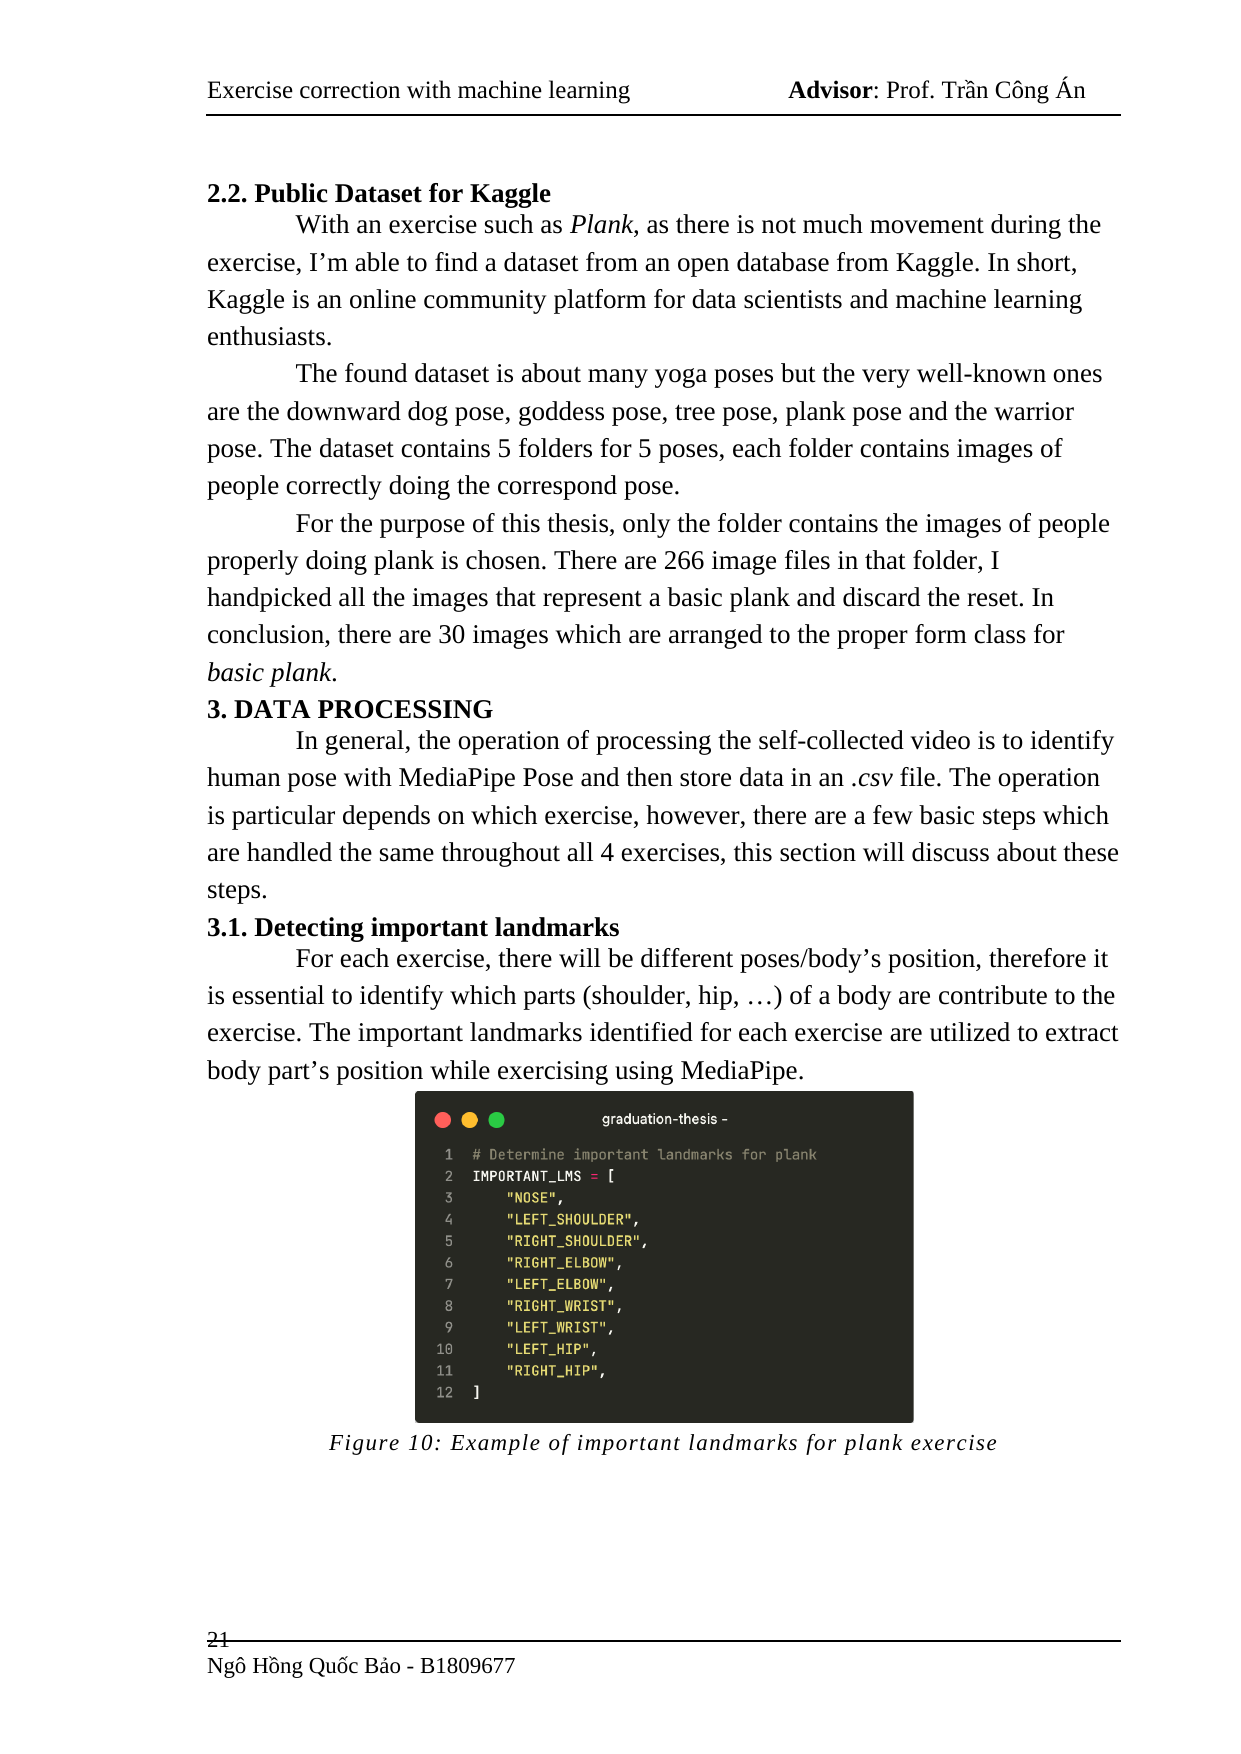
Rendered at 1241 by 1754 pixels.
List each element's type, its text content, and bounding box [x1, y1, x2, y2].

text In general, the operation of processing the self-collected video is to identify human pose with MediaPipe Pose and then store data in an .csv file. The operation is particular depends on which exercise, however, there are a few basic steps which are handled the same throughout all 4 exercises, this section will discuss about these steps. [207, 724, 1122, 904]
text 2.2. Public Dataset for Kaggle [207, 177, 1122, 208]
text The found dataset is about many yoga poses but the very well-known ones are the downward dog pose, goddess pose, tree pose, plank pose and the warrior pose. The dataset contains 5 folders for 5 poses, each folder contains images of people correctly doing the correspond pose. [207, 357, 1122, 501]
picture [415, 1091, 914, 1423]
text 3. DATA PROCESSING [207, 693, 1122, 724]
text Figure 10: Example of important landmarks for plank exercise [207, 1429, 1122, 1455]
text For each exercise, there will be different poses/body’s position, therefore it is essential to identify which parts (shoulder, hip, …) of a body are contribute to the exercise. The important landmarks identified for each exercise are utilized to extract body part’s position while exercising using MediaPipe. [207, 942, 1122, 1085]
text For the purpose of this thesis, only the folder contains the images of people properly doing plank is chosen. There are 266 image files in that folder, I handpicked all the images that represent a basic plank and discard the reset. In conclusion, there are 30 images which are arranged to the proper form class for basic plank. [207, 507, 1122, 687]
text 3.1. Detecting important landmarks [207, 911, 1122, 942]
text With an exercise such as Plank, as there is not much movement during the exercise, I’m able to find a dataset from an open database from Kaggle. In short, Kaggle is an online community platform for data scientists and machine learning enthusiasts. [207, 208, 1122, 351]
